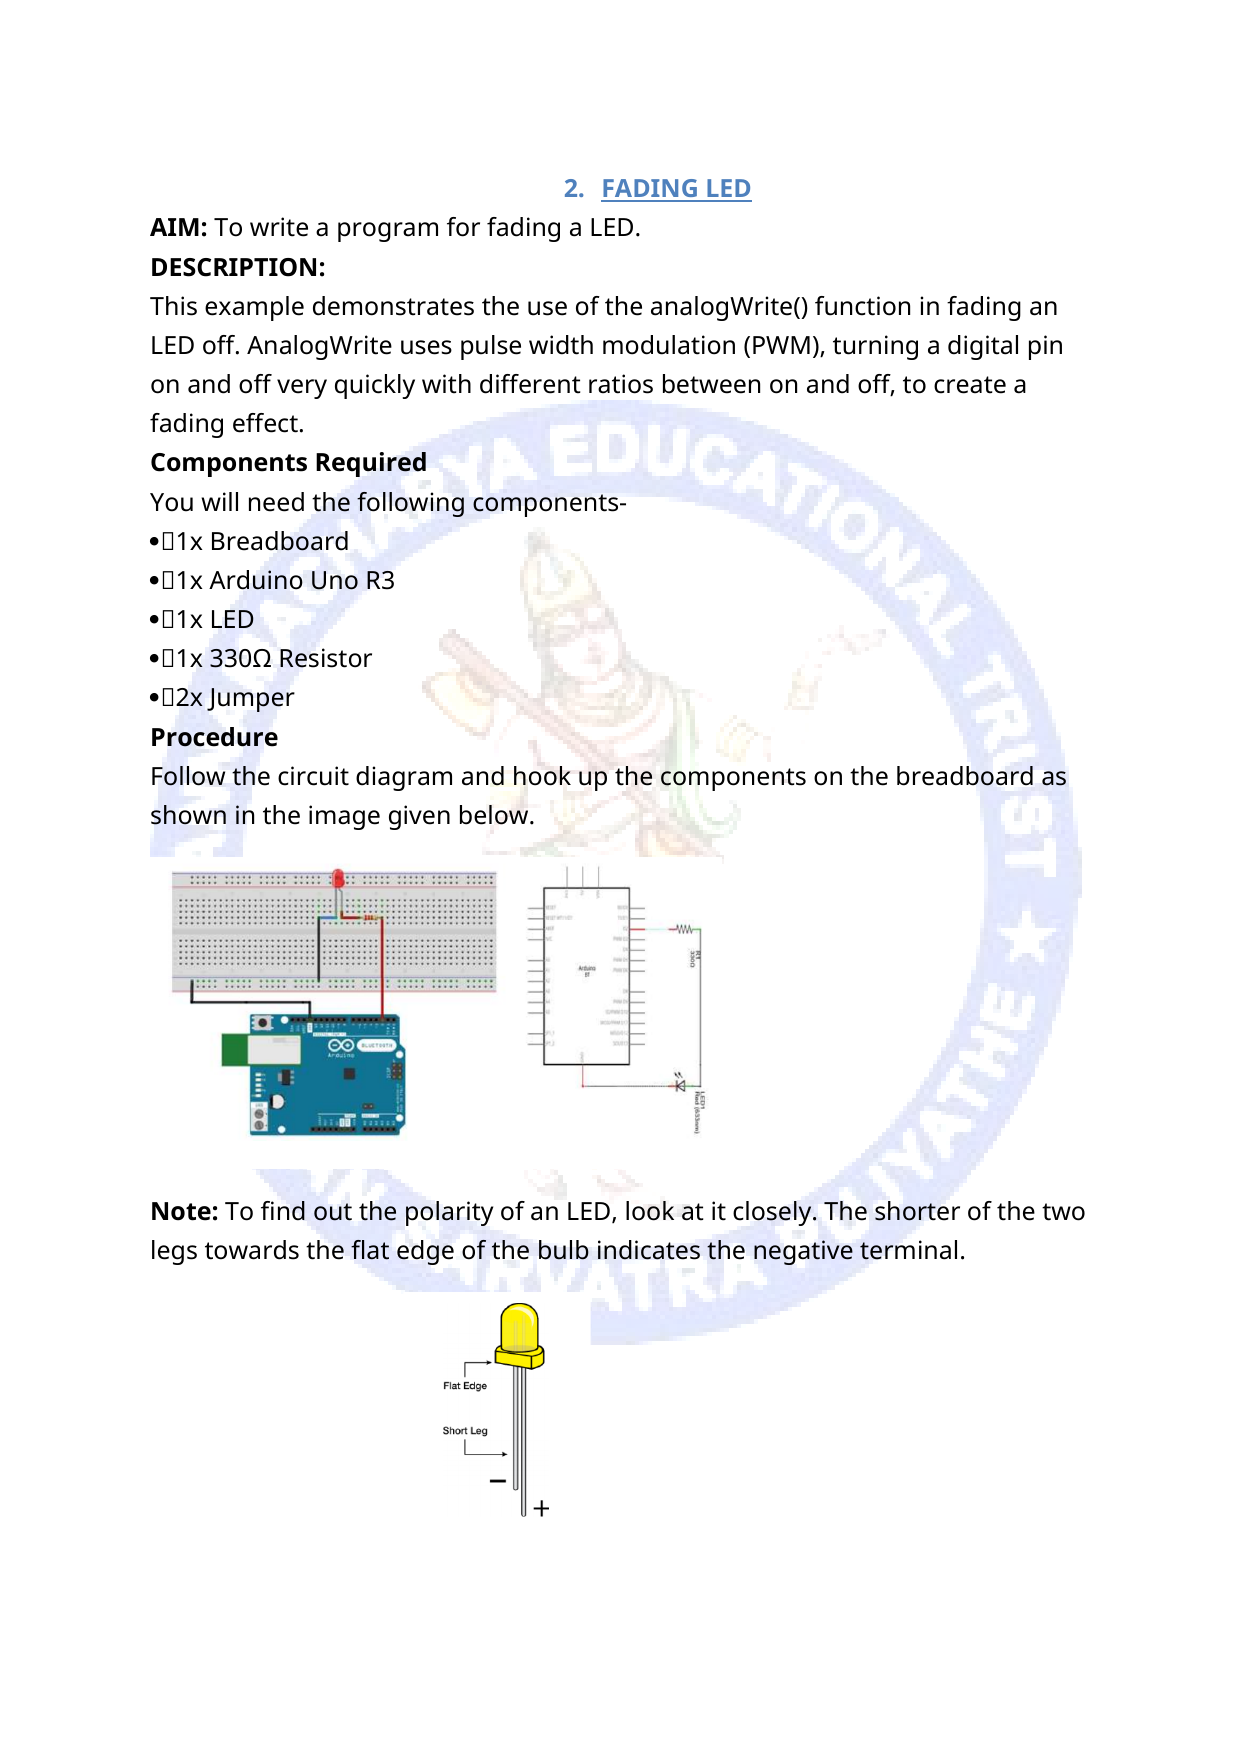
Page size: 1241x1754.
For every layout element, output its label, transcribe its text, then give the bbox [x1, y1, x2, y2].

subtitle FADING LED [225, 171, 1090, 205]
picture [403, 1292, 591, 1527]
text Note: To find out the polarity of an LED, look at it closely. The shorter of the two legs towards the flat edge of the bulb indicates the negative terminal. [150, 1193, 1090, 1267]
text This example demonstrates the use of the analogWrite() function in fading an LED off. AnalogWrite uses pulse width modulation (PWM), turning a digital pin on and off very quickly with different ratios between on and off, to create a fading effect. Components Required You will need the following components- 1x Breadboard 1x Arduino Uno R3 1x LED 1x 330Ω Resistor 2x Jumper Procedure Follow the circuit diagram and hook up the components on the breadboard as shown in the image given below. [150, 288, 1090, 832]
text AIM: To write a program for fading a LED. [150, 210, 1090, 244]
text DESCRIPTION: [150, 249, 1090, 283]
picture [150, 857, 722, 1169]
